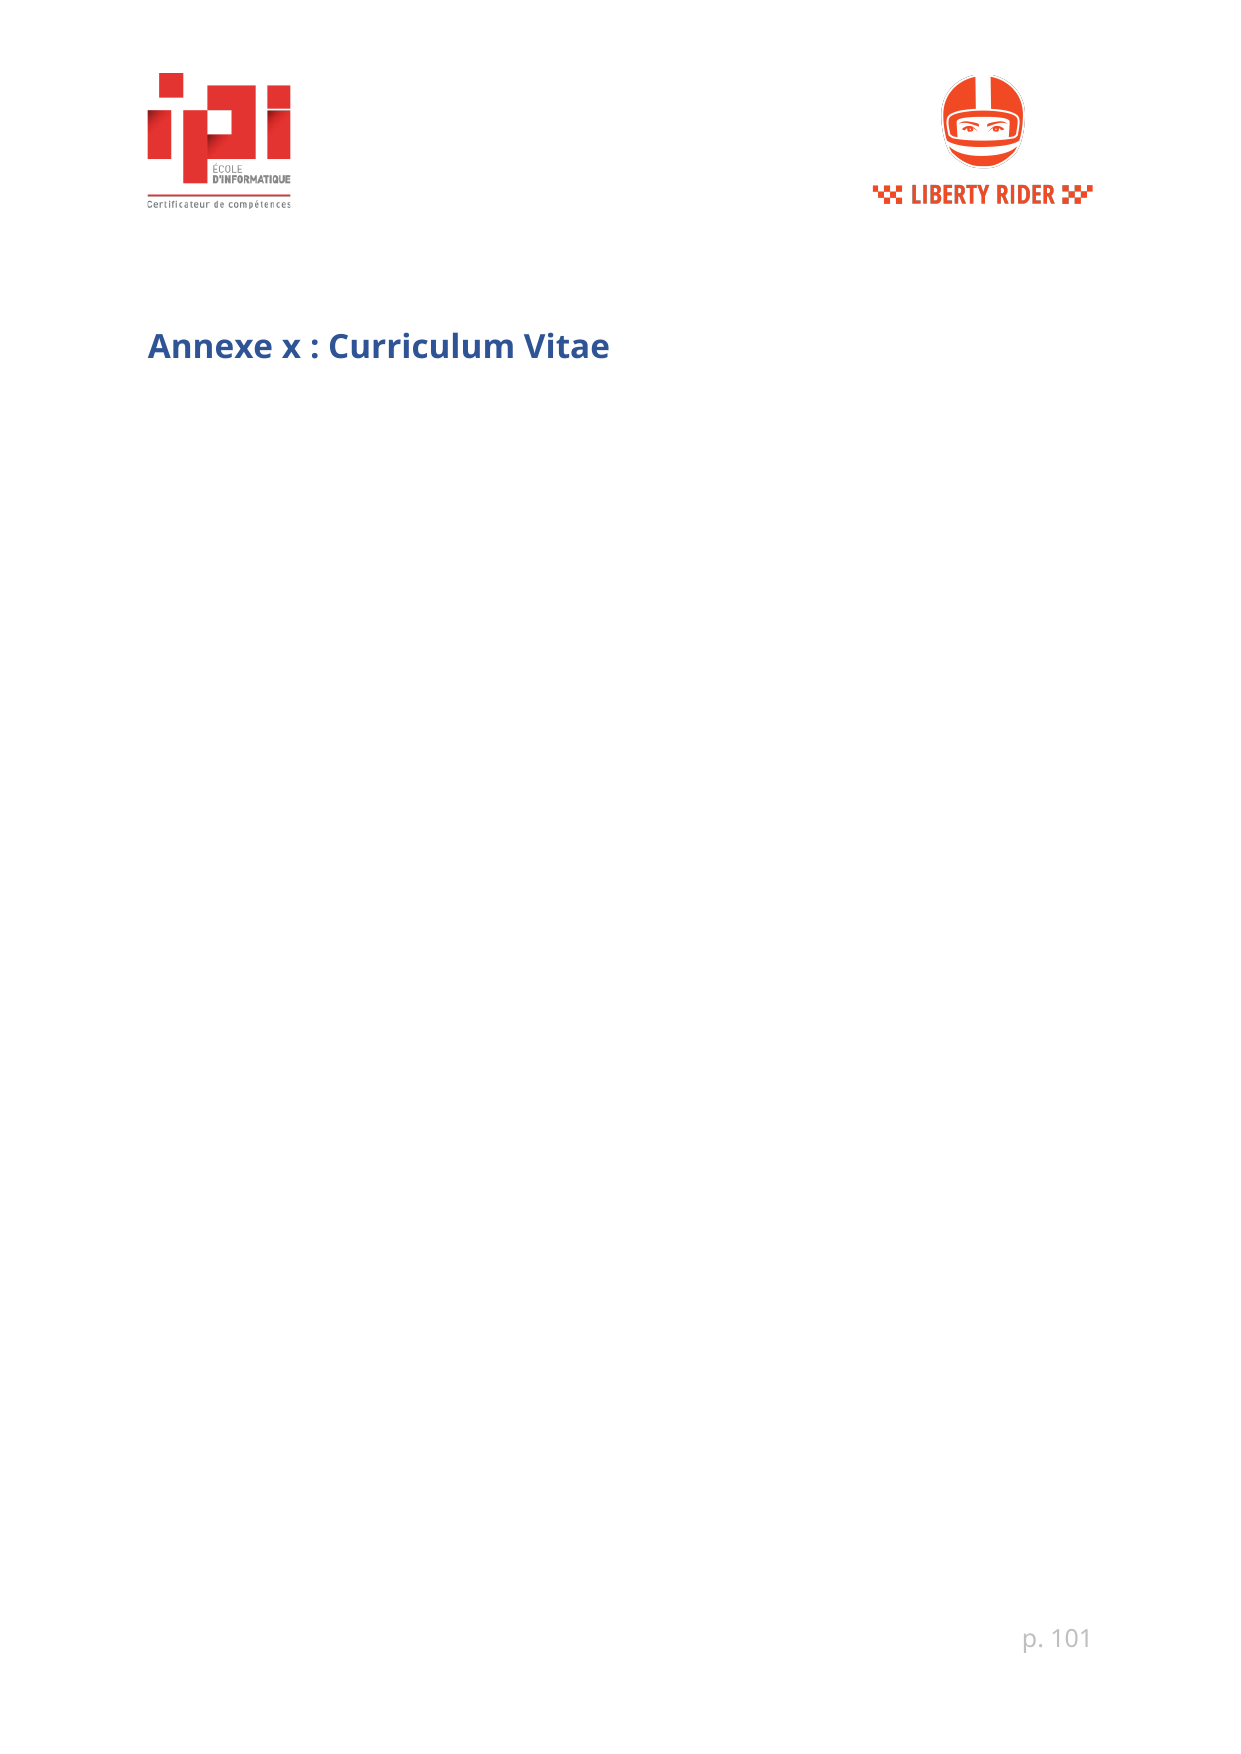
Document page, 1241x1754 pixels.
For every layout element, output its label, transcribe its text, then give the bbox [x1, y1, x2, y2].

text Annexe x : Curriculum Vitae [148, 323, 1093, 368]
picture [872, 75, 1093, 209]
picture [147, 73, 291, 209]
